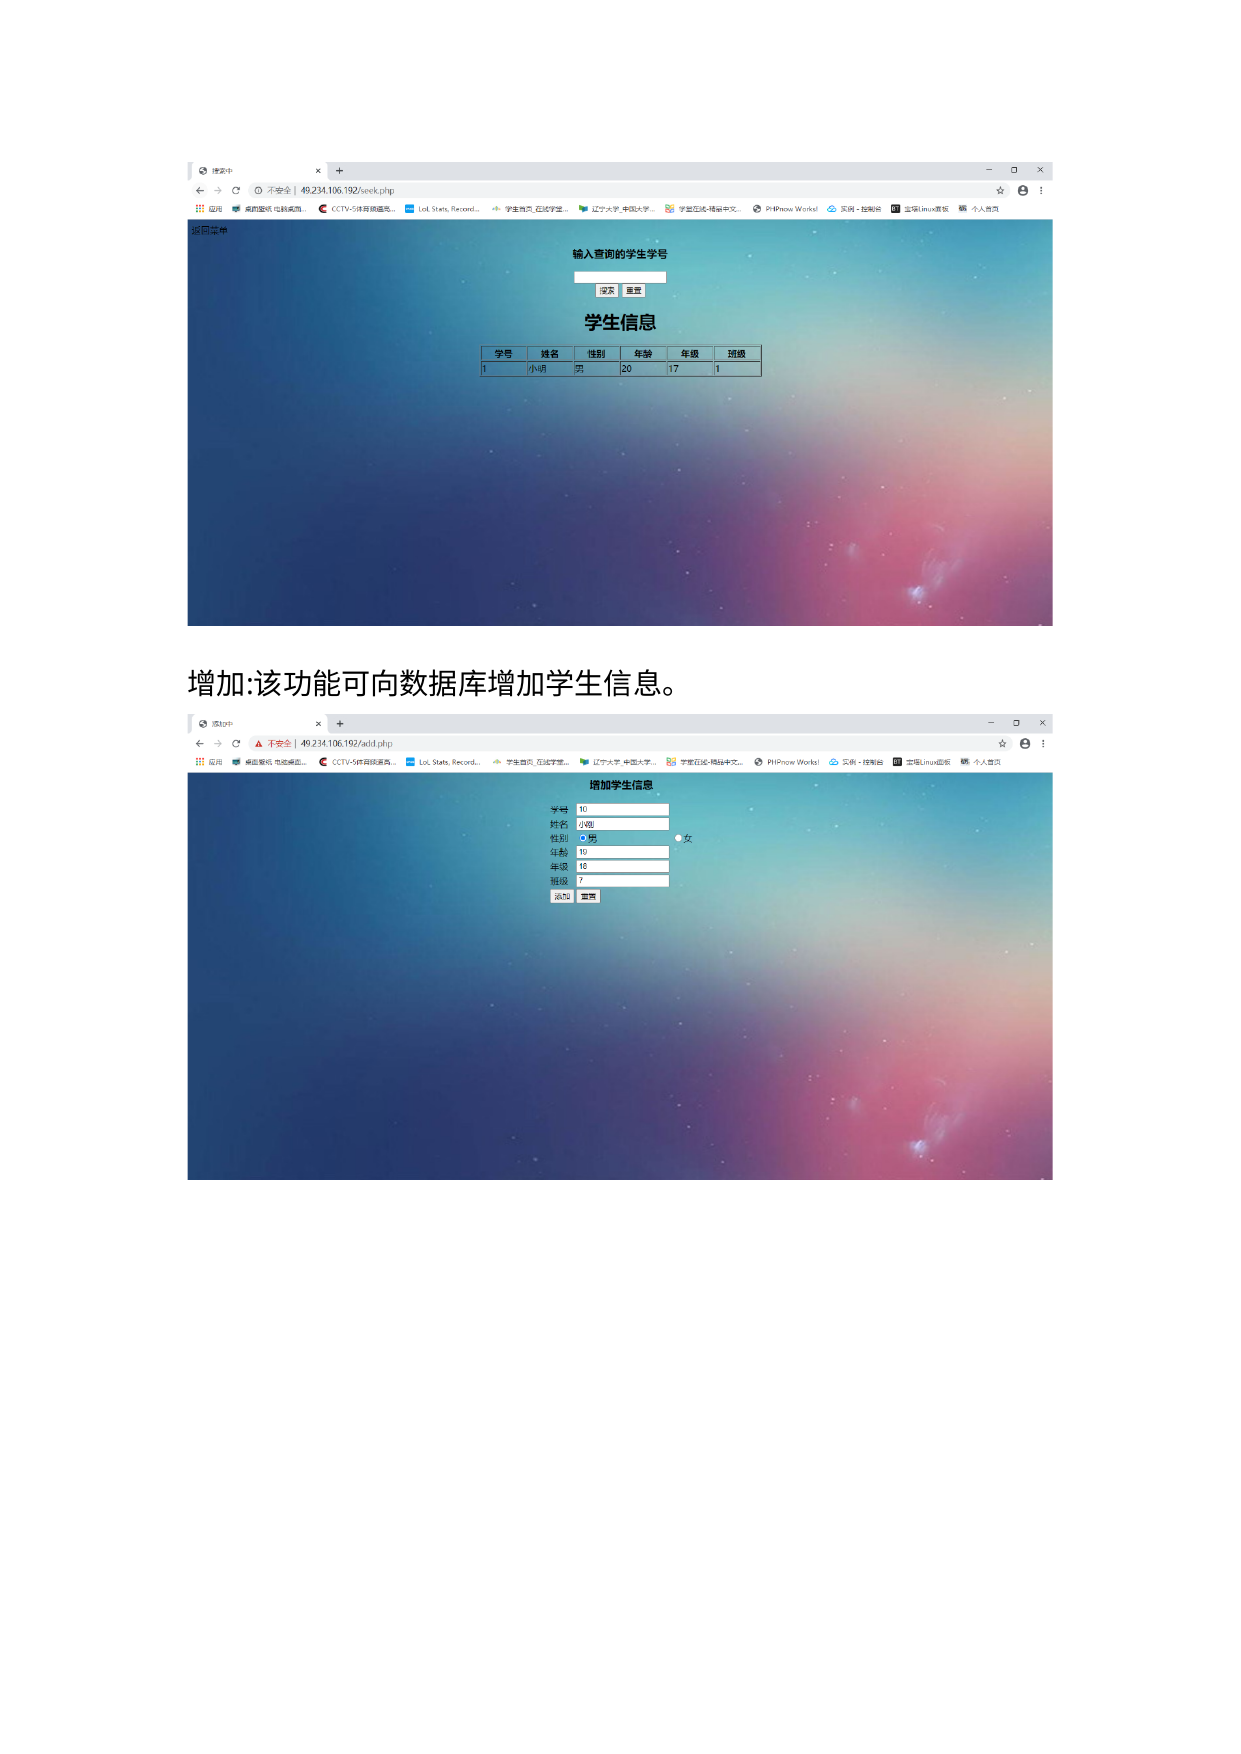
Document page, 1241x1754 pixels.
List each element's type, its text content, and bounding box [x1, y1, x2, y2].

picture [187, 714, 1053, 1180]
text 增加:该功能可向数据库增加学生信息。 [187, 649, 1053, 714]
picture [187, 162, 1053, 626]
